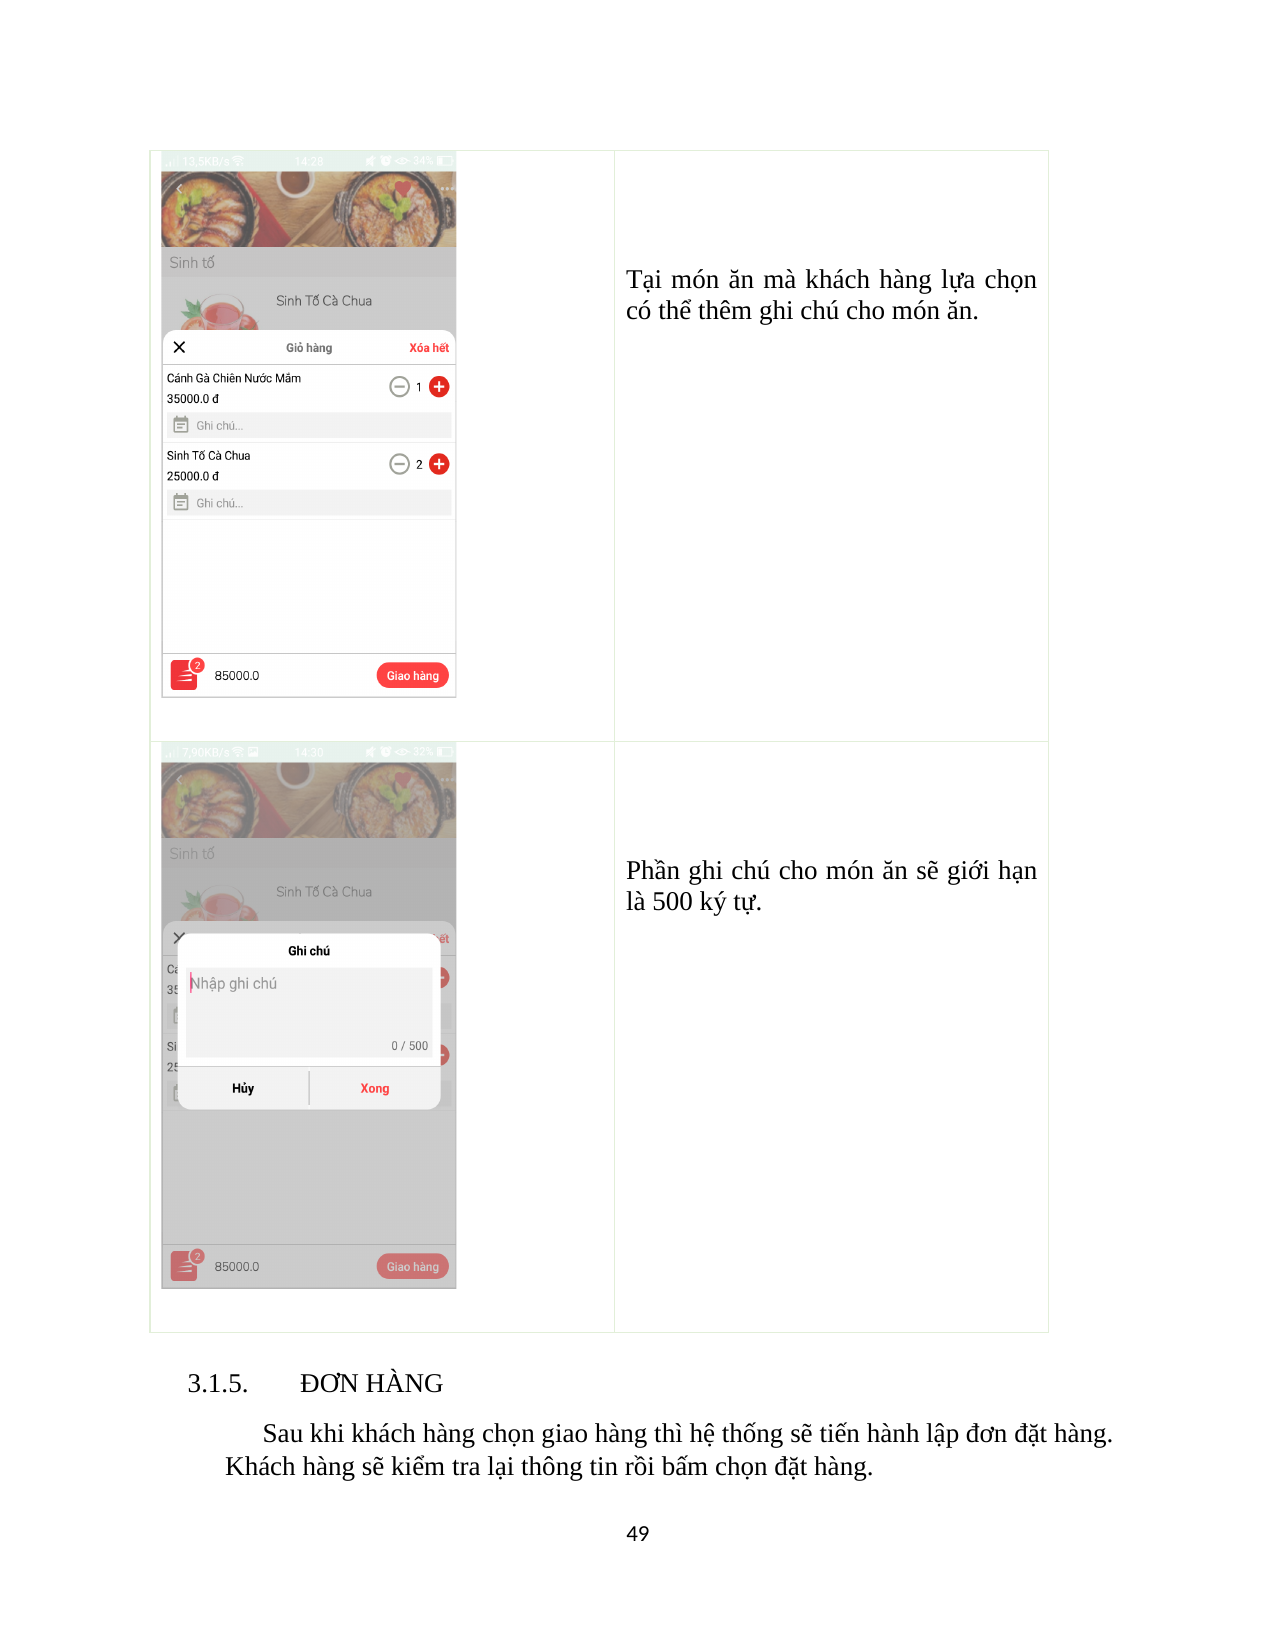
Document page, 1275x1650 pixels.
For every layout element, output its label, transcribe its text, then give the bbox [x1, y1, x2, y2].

table_cell Tại món ăn mà khách hàng lựa chọn có thể thêm ghi chú cho món ăn. [615, 151, 1048, 741]
text Sau khi khách hàng chọn giao hàng thì hệ thống sẽ tiến hành lập đơn đặt hàng. Khách hàng sẽ kiểm tra lại thông tin rồi bấm chọn đặt hàng. [225, 1417, 1125, 1482]
table_cell [151, 742, 614, 1332]
list ĐƠN HÀNG [187, 1367, 1125, 1398]
picture [161, 151, 457, 698]
table_cell [151, 151, 614, 741]
picture [161, 742, 457, 1289]
table_cell Phần ghi chú cho món ăn sẽ giới hạn là 500 ký tự. [615, 742, 1048, 1332]
